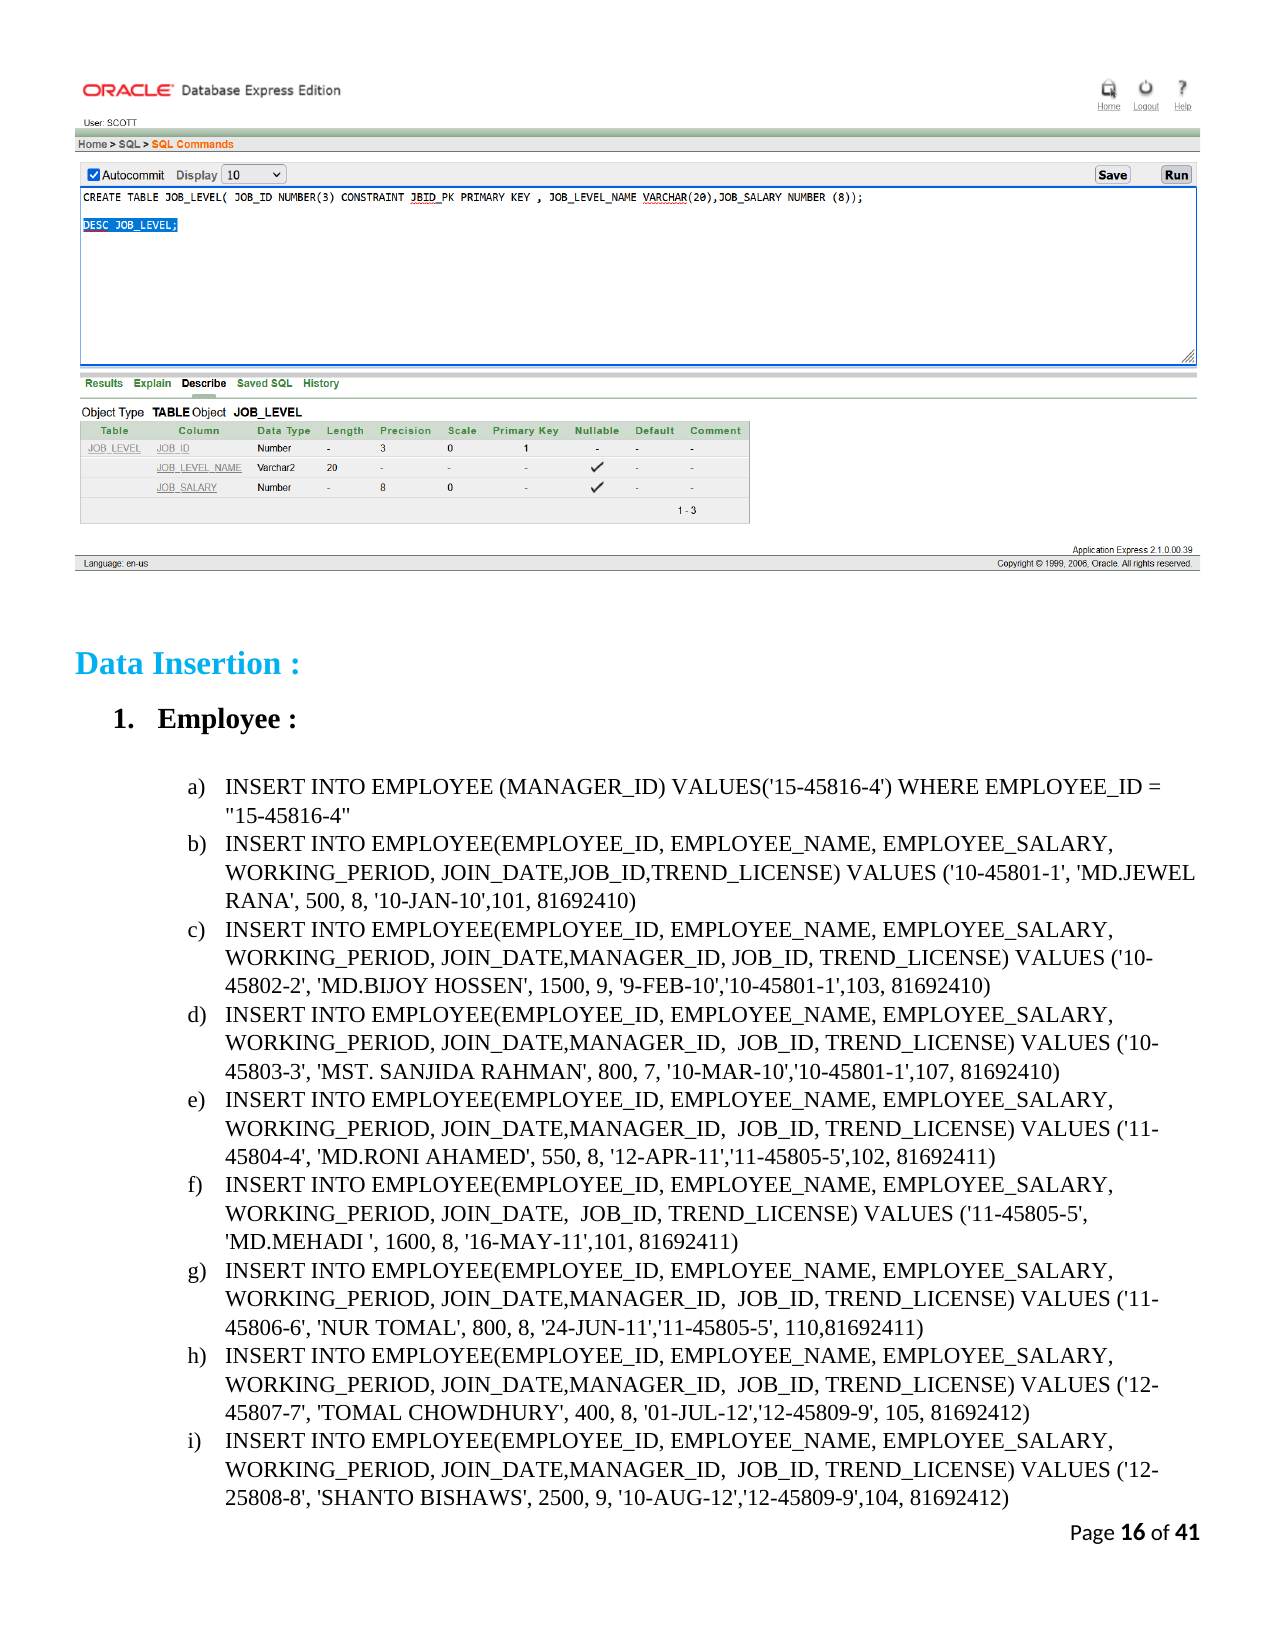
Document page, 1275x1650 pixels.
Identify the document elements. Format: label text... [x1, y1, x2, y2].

list INSERT INTO EMPLOYEE(EMPLOYEE_ID, EMPLOYEE_NAME, EMPLOYEE_SALARY, WORKING_PERIOD, JOIN_DATE,MANAGER_ID, JOB_ID, TREND_LICENSE) VALUES ('10-45802-2', 'MD.BIJOY HOSSEN', 1500, 9, '9-FEB-10','10-45801-1',103, 81692410) [187, 916, 1200, 999]
list Employee : [112, 701, 1200, 735]
list INSERT INTO EMPLOYEE(EMPLOYEE_ID, EMPLOYEE_NAME, EMPLOYEE_SALARY, WORKING_PERIOD, JOIN_DATE,MANAGER_ID, JOB_ID, TREND_LICENSE) VALUES ('10-45803-3', 'MST. SANJIDA RAHMAN', 800, 7, '10-MAR-10','10-45801-1',107, 81692410) [187, 1001, 1200, 1084]
text Data Insertion : [75, 643, 1200, 681]
list INSERT INTO EMPLOYEE(EMPLOYEE_ID, EMPLOYEE_NAME, EMPLOYEE_SALARY, WORKING_PERIOD, JOIN_DATE,MANAGER_ID, JOB_ID, TREND_LICENSE) VALUES ('11-45804-4', 'MD.RONI AHAMED', 550, 8, '12-APR-11','11-45805-5',102, 81692411) [187, 1086, 1200, 1169]
picture [75, 75, 1200, 580]
list INSERT INTO EMPLOYEE (MANAGER_ID) VALUES('15-45816-4') WHERE EMPLOYEE_ID = "15-45816-4" [187, 773, 1200, 828]
list INSERT INTO EMPLOYEE(EMPLOYEE_ID, EMPLOYEE_NAME, EMPLOYEE_SALARY, WORKING_PERIOD, JOIN_DATE,MANAGER_ID, JOB_ID, TREND_LICENSE) VALUES ('12-25808-8', 'SHANTO BISHAWS', 2500, 9, '10-AUG-12','12-45809-9',104, 81692412) [187, 1427, 1200, 1511]
list INSERT INTO EMPLOYEE(EMPLOYEE_ID, EMPLOYEE_NAME, EMPLOYEE_SALARY, WORKING_PERIOD, JOIN_DATE,MANAGER_ID, JOB_ID, TREND_LICENSE) VALUES ('12-45807-7', 'TOMAL CHOWDHURY', 400, 8, '01-JUL-12','12-45809-9', 105, 81692412) [187, 1342, 1200, 1425]
list INSERT INTO EMPLOYEE(EMPLOYEE_ID, EMPLOYEE_NAME, EMPLOYEE_SALARY, WORKING_PERIOD, JOIN_DATE,MANAGER_ID, JOB_ID, TREND_LICENSE) VALUES ('11-45806-6', 'NUR TOMAL', 800, 8, '24-JUN-11','11-45805-5', 110,81692411) [187, 1257, 1200, 1340]
list INSERT INTO EMPLOYEE(EMPLOYEE_ID, EMPLOYEE_NAME, EMPLOYEE_SALARY, WORKING_PERIOD, JOIN_DATE, JOB_ID, TREND_LICENSE) VALUES ('11-45805-5', 'MD.MEHADI ', 1600, 8, '16-MAY-11',101, 81692411) [187, 1172, 1200, 1255]
list INSERT INTO EMPLOYEE(EMPLOYEE_ID, EMPLOYEE_NAME, EMPLOYEE_SALARY, WORKING_PERIOD, JOIN_DATE,JOB_ID,TREND_LICENSE) VALUES ('10-45801-1', 'MD.JEWEL RANA', 500, 8, '10-JAN-10',101, 81692410) [187, 830, 1200, 913]
